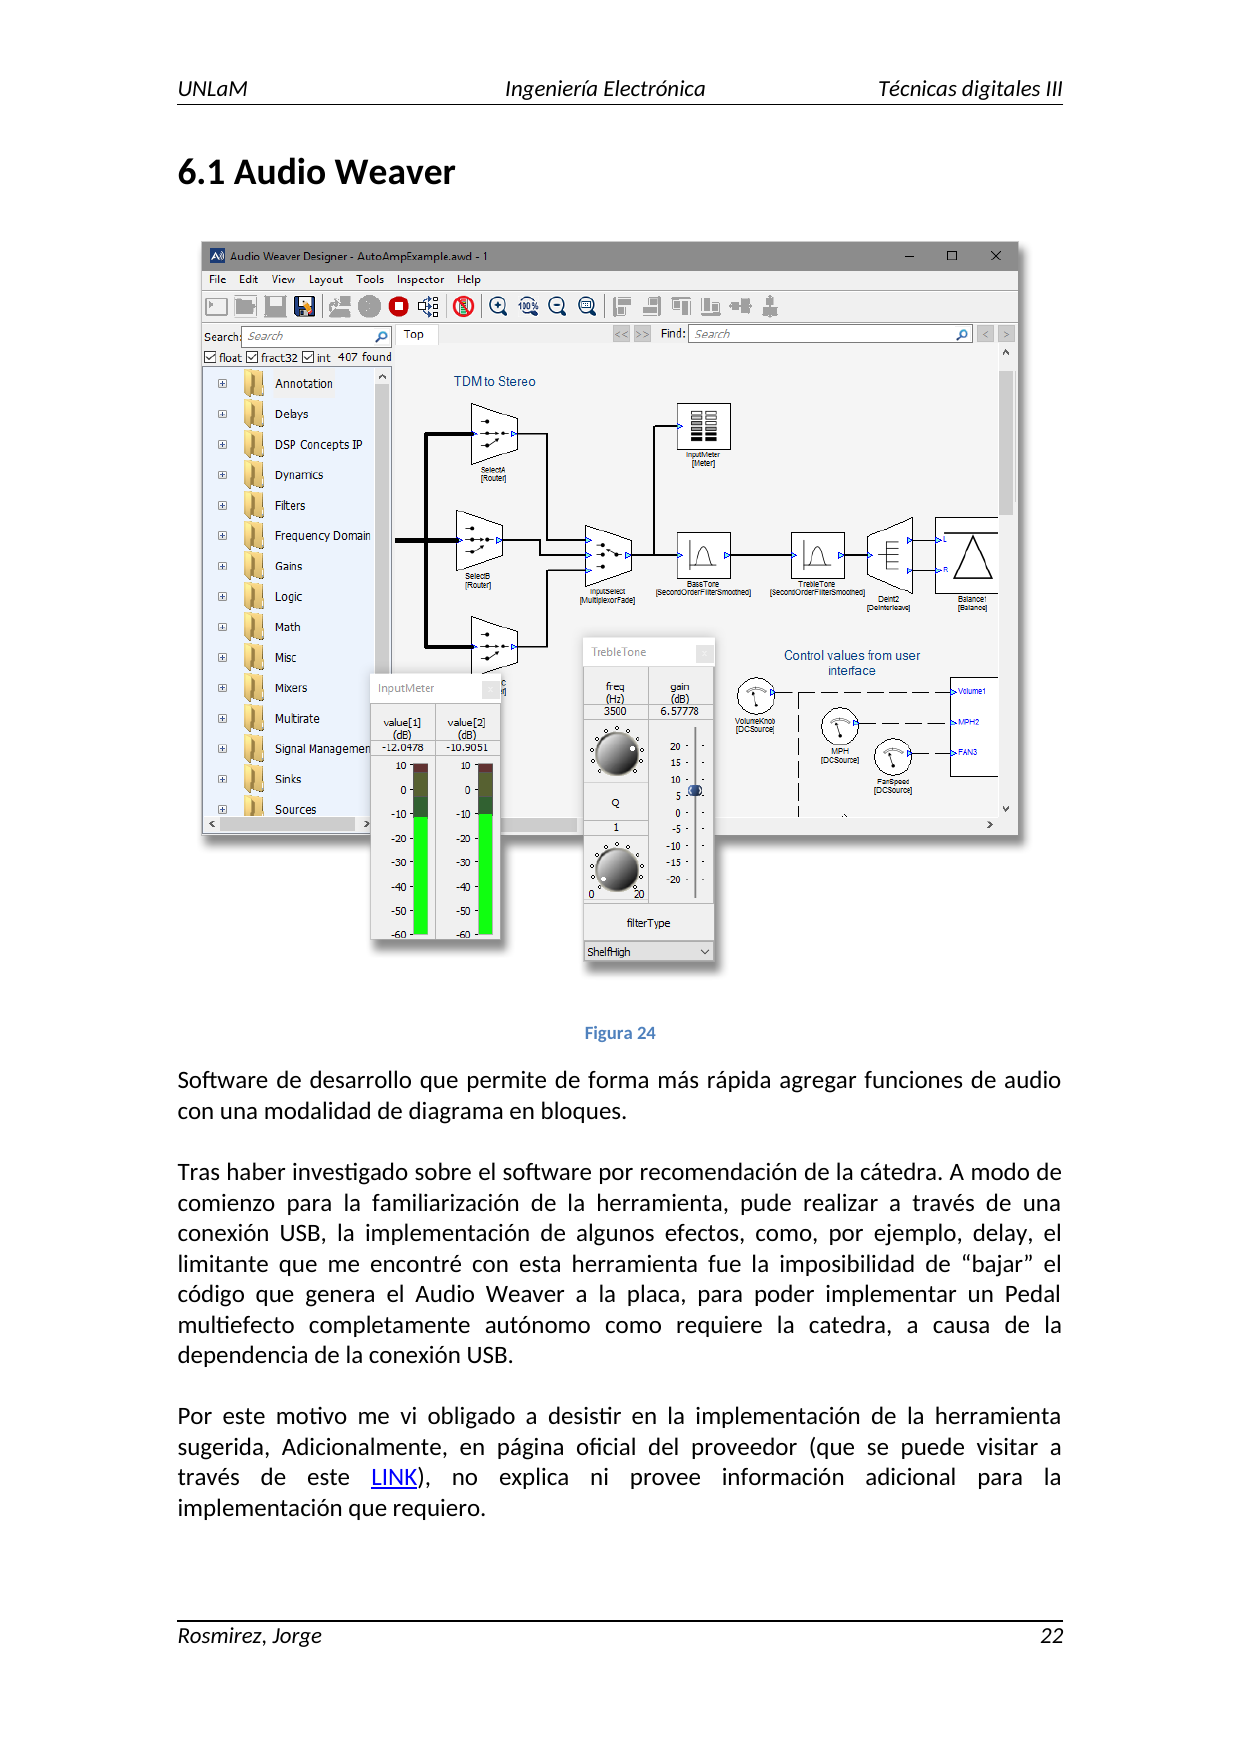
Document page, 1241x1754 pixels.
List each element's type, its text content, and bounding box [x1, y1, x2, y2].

text Por este motivo me vi obligado a desistir en la implementación de la herramienta sugerida, Adicionalmente, en página oficial del proveedor (que se puede visitar a través de este LINK), no explica ni provee información adicional para la implementación que requiero. [177, 1400, 1063, 1522]
text Figura 24 [177, 1021, 1063, 1044]
text Tras haber investigado sobre el software por recomendación de la cátedra. A modo de comienzo para la familiarización de la herramienta, pude realizar a través de una conexión USB, la implementación de algunos efectos, como, por ejemplo, delay, el limitante que me encontré con esta herramienta fue la imposibilidad de “bajar” el código que genera el Audio Weaver a la placa, para poder implementar un Pedal multiefecto completamente autónomo como requiere la catedra, a causa de la dependencia de la conexión USB. [177, 1156, 1063, 1370]
text Software de desarrollo que permite de forma más rápida agregar funciones de audio con una modalidad de diagrama en bloques. [177, 1064, 1063, 1126]
picture [177, 221, 1062, 996]
subtitle 6.1 Audio Weaver [177, 148, 1063, 193]
